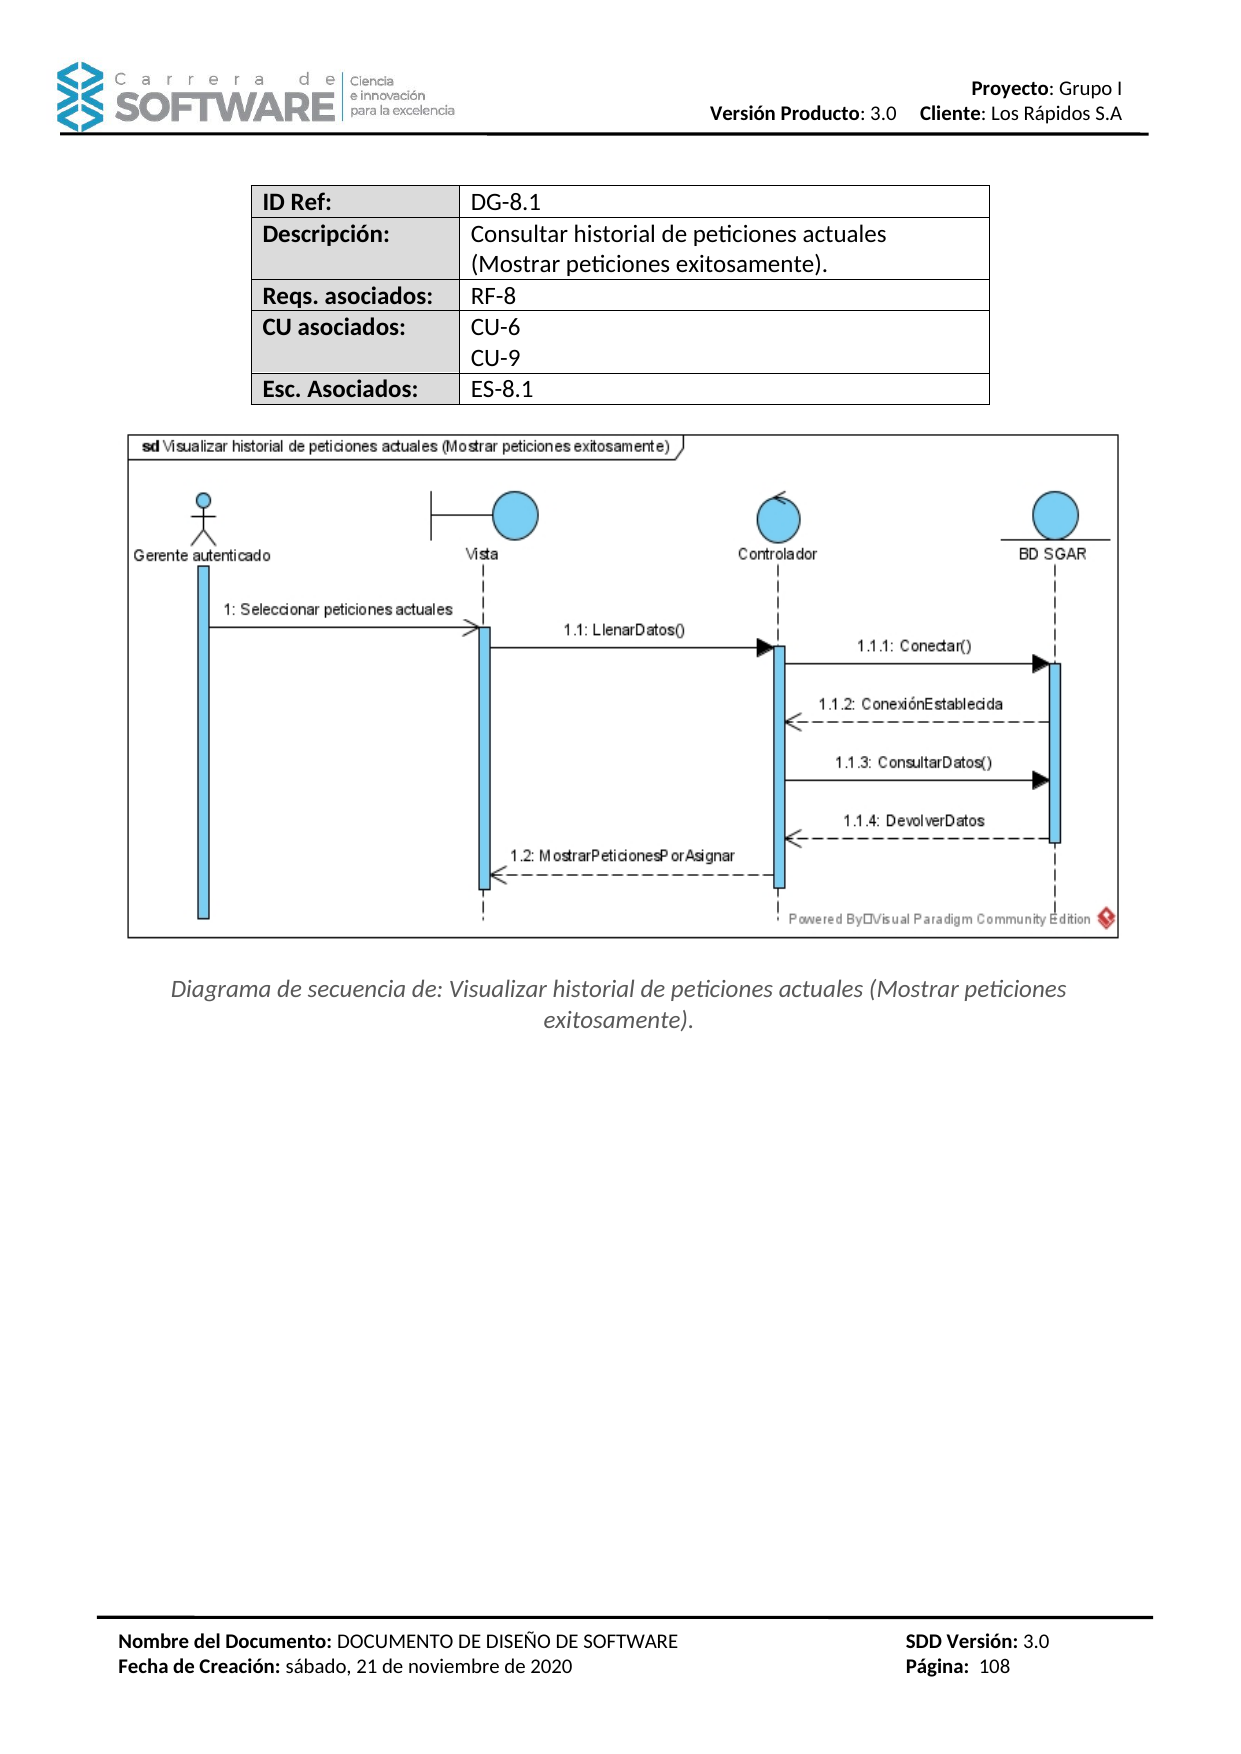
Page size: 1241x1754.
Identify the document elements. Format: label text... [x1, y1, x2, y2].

picture [118, 433, 1123, 943]
picture [46, 46, 461, 154]
table_cell Consultar historial de peticiones actuales (Mostrar peticiones exitosamente). [460, 218, 989, 279]
table_cell RF-8 [460, 280, 989, 310]
table_cell Esc. Asociados: [252, 374, 459, 404]
text Diagrama de secuencia de: Visualizar historial de peticiones actuales (Mostrar peticiones exitosamente). [118, 973, 1122, 1034]
table_header DG-8.1 [460, 186, 989, 217]
table_cell CU-6 CU-9 [460, 311, 989, 372]
table_cell ES-8.1 [460, 374, 989, 404]
table_cell CU asociados: [252, 311, 459, 372]
table_cell Descripción: [252, 218, 459, 279]
table_cell Reqs. asociados: [252, 280, 459, 310]
table_header ID Ref: [252, 186, 459, 217]
